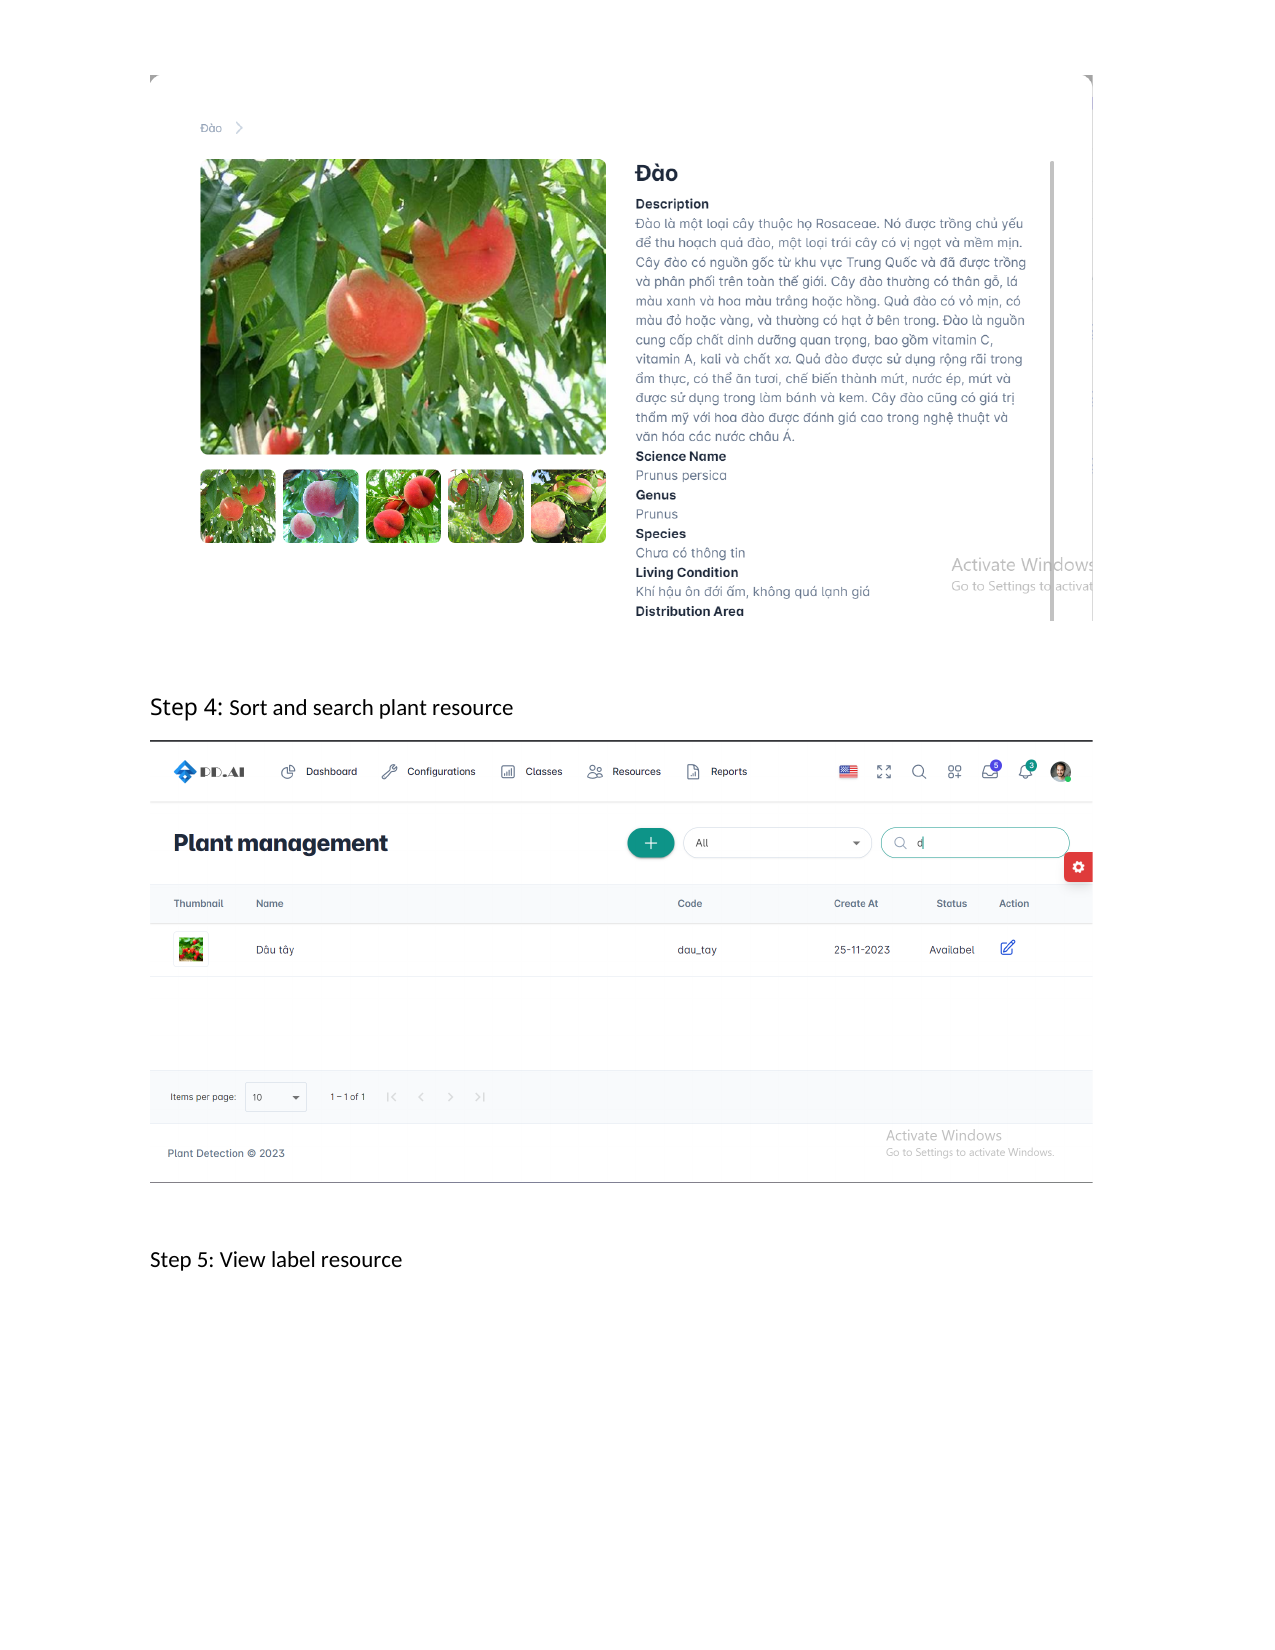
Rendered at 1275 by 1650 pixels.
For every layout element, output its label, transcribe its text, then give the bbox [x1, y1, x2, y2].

text Step 5: View label resource [150, 1246, 1128, 1273]
picture [150, 75, 1093, 621]
picture [150, 740, 1093, 1183]
text Step 4: Sort and search plant resource [150, 691, 1128, 722]
